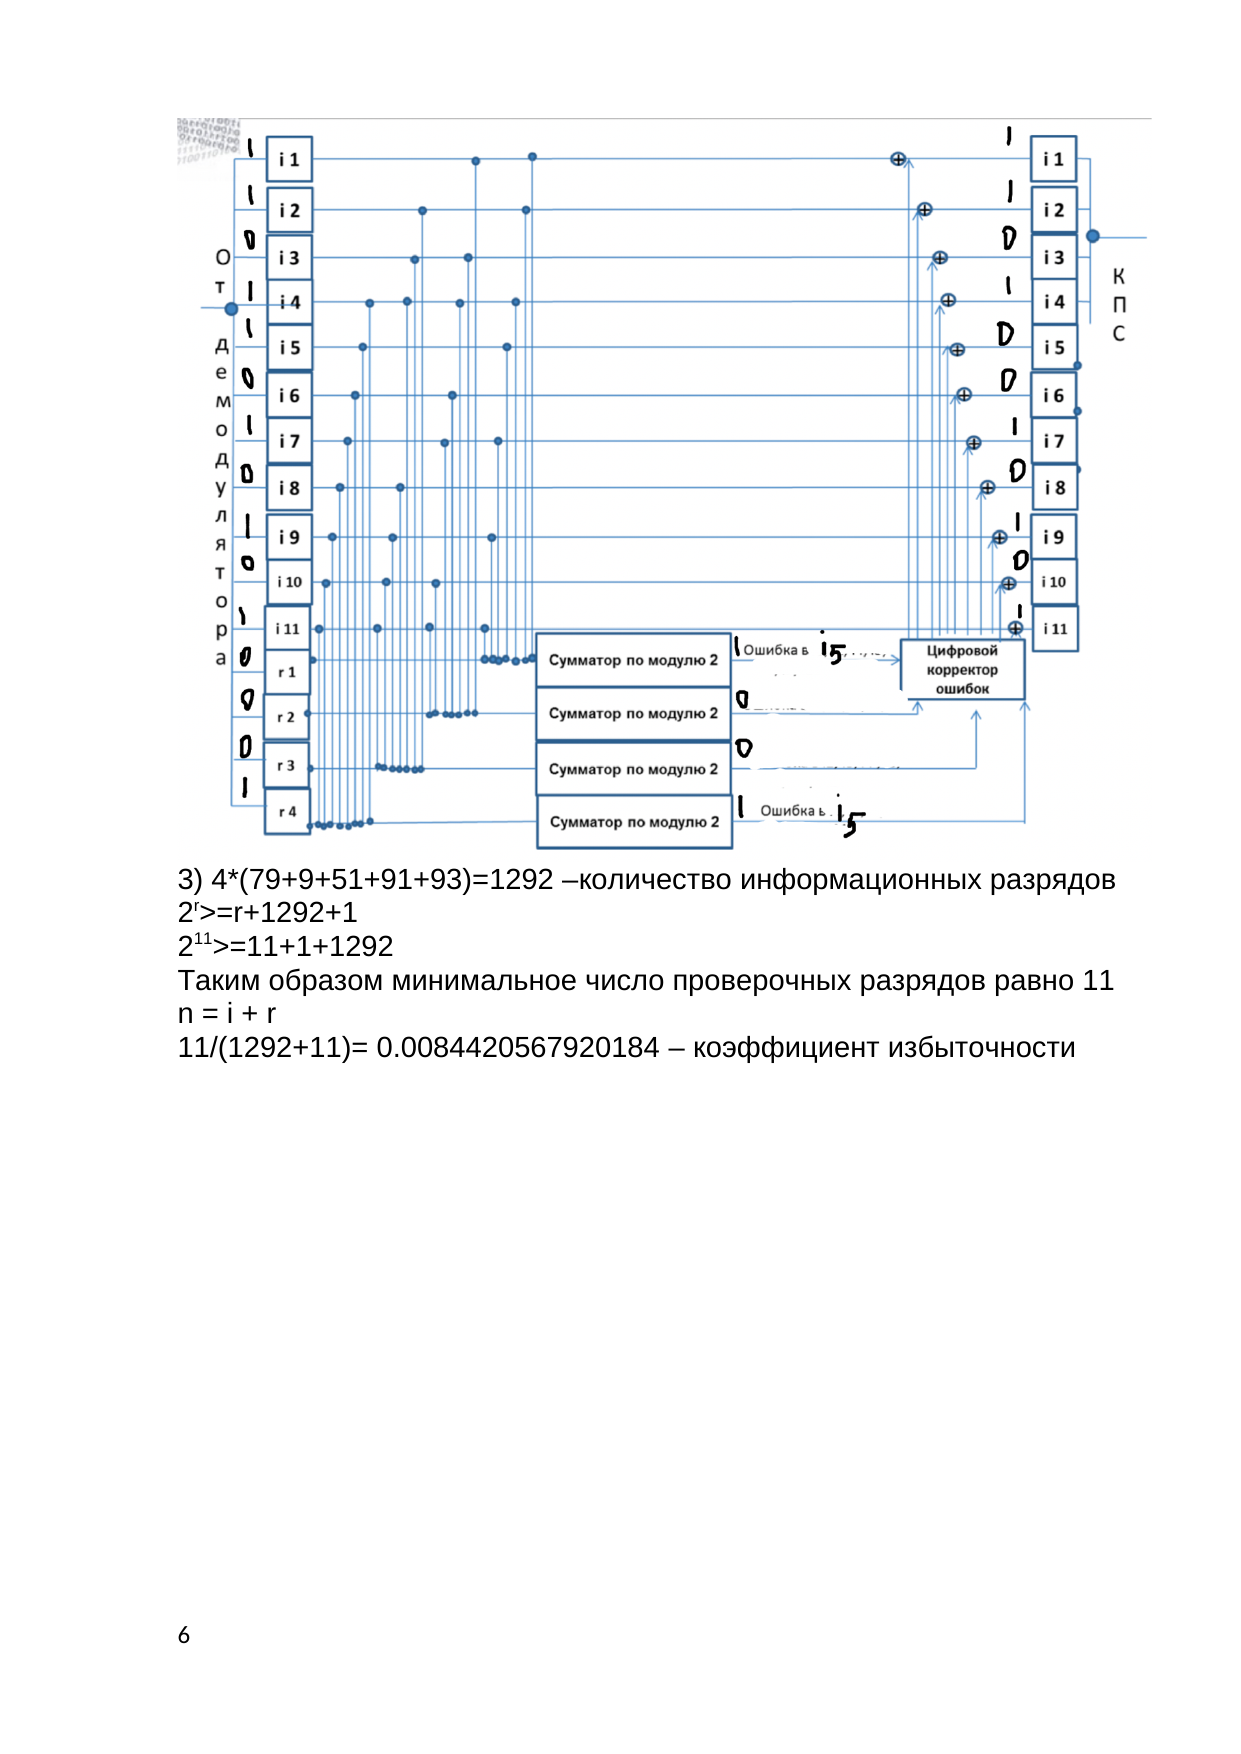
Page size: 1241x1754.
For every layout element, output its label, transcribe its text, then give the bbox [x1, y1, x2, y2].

picture [177, 118, 1152, 862]
text 211>=11+1+1292 [177, 929, 1152, 962]
text Таким образом минимальное число проверочных разрядов равно 11 [177, 962, 1152, 996]
text 2r>=r+1292+1 [177, 895, 1152, 929]
text 3) 4*(79+9+51+91+93)=1292 –количество информационных разрядов [177, 862, 1152, 895]
text n = i + r [177, 996, 1152, 1029]
text 11/(1292+11)= 0.0084420567920184 – коэффициент избыточности [177, 1029, 1152, 1063]
